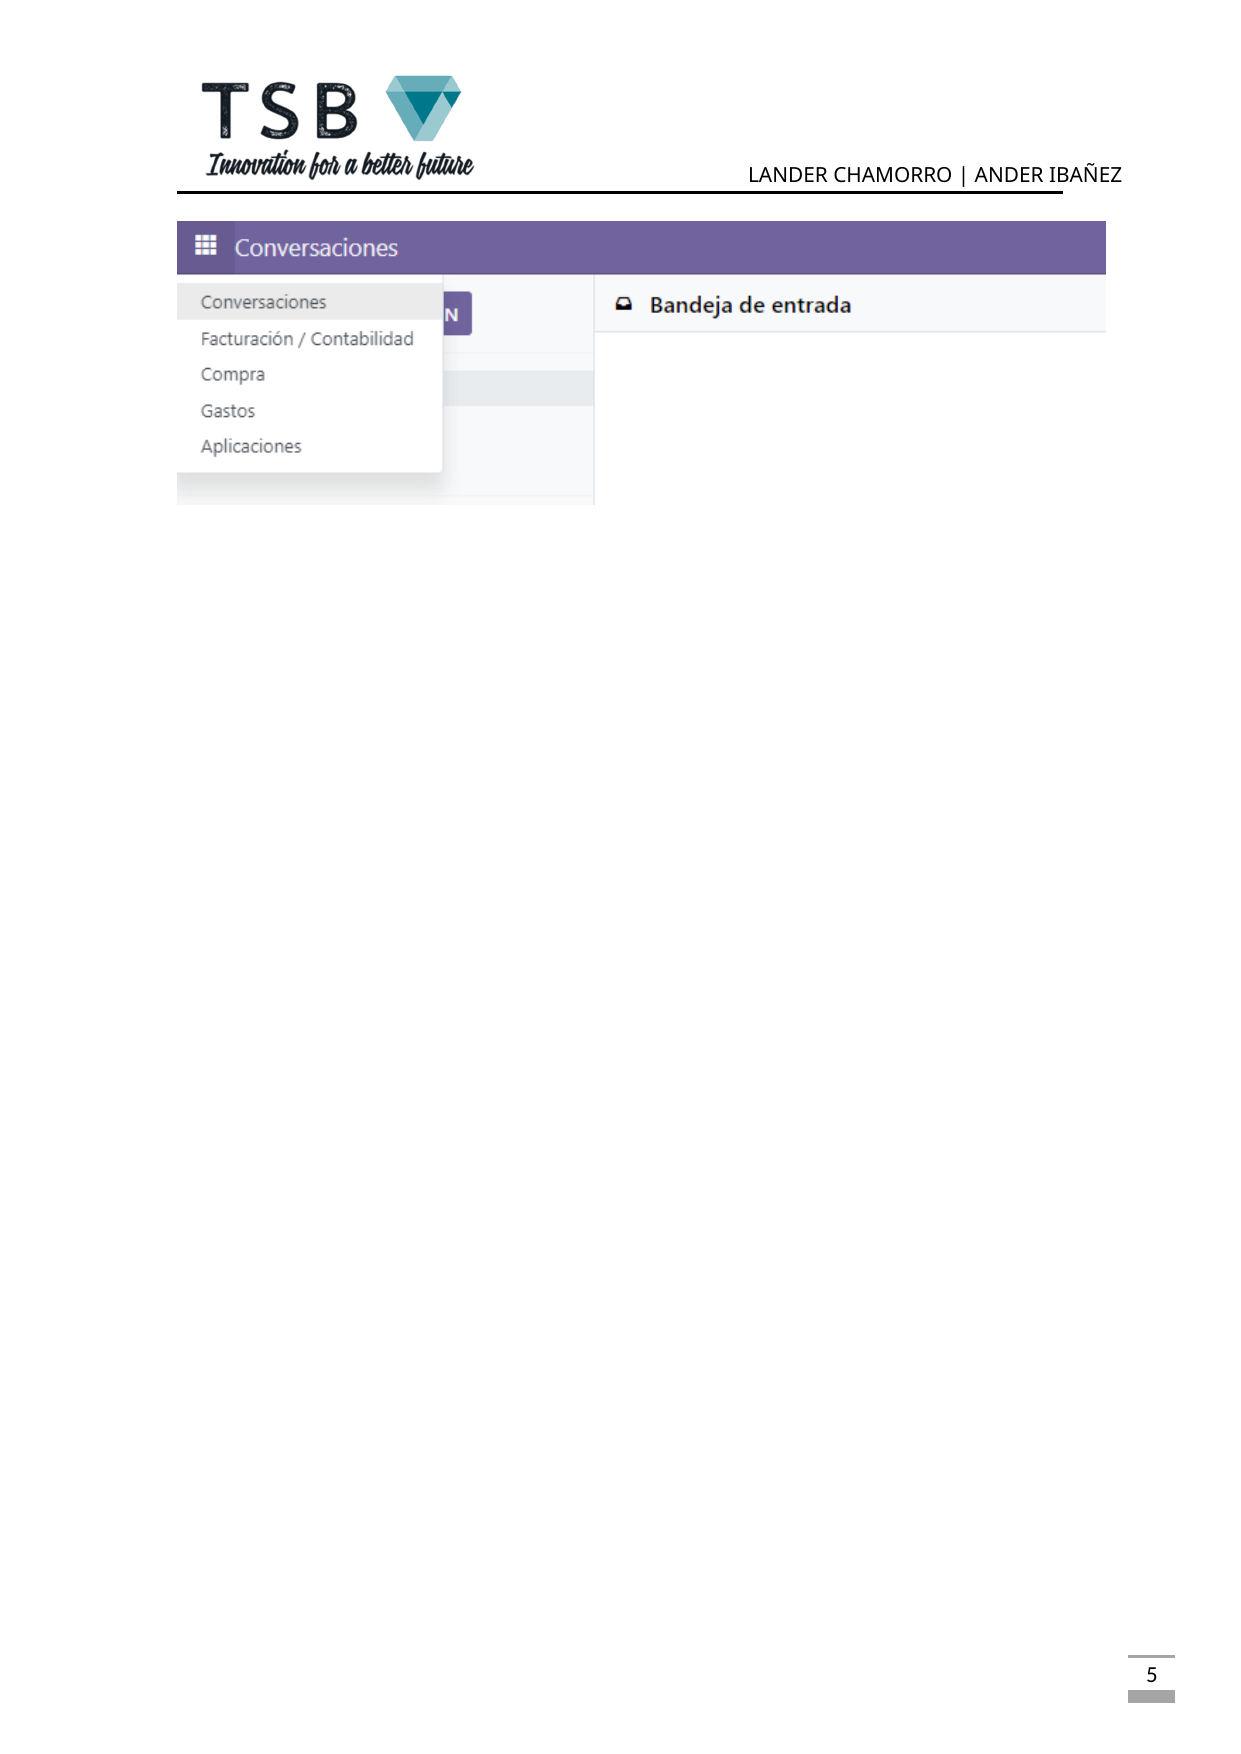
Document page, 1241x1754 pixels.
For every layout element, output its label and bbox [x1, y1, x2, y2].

picture [177, 221, 1106, 505]
picture [177, 73, 501, 183]
